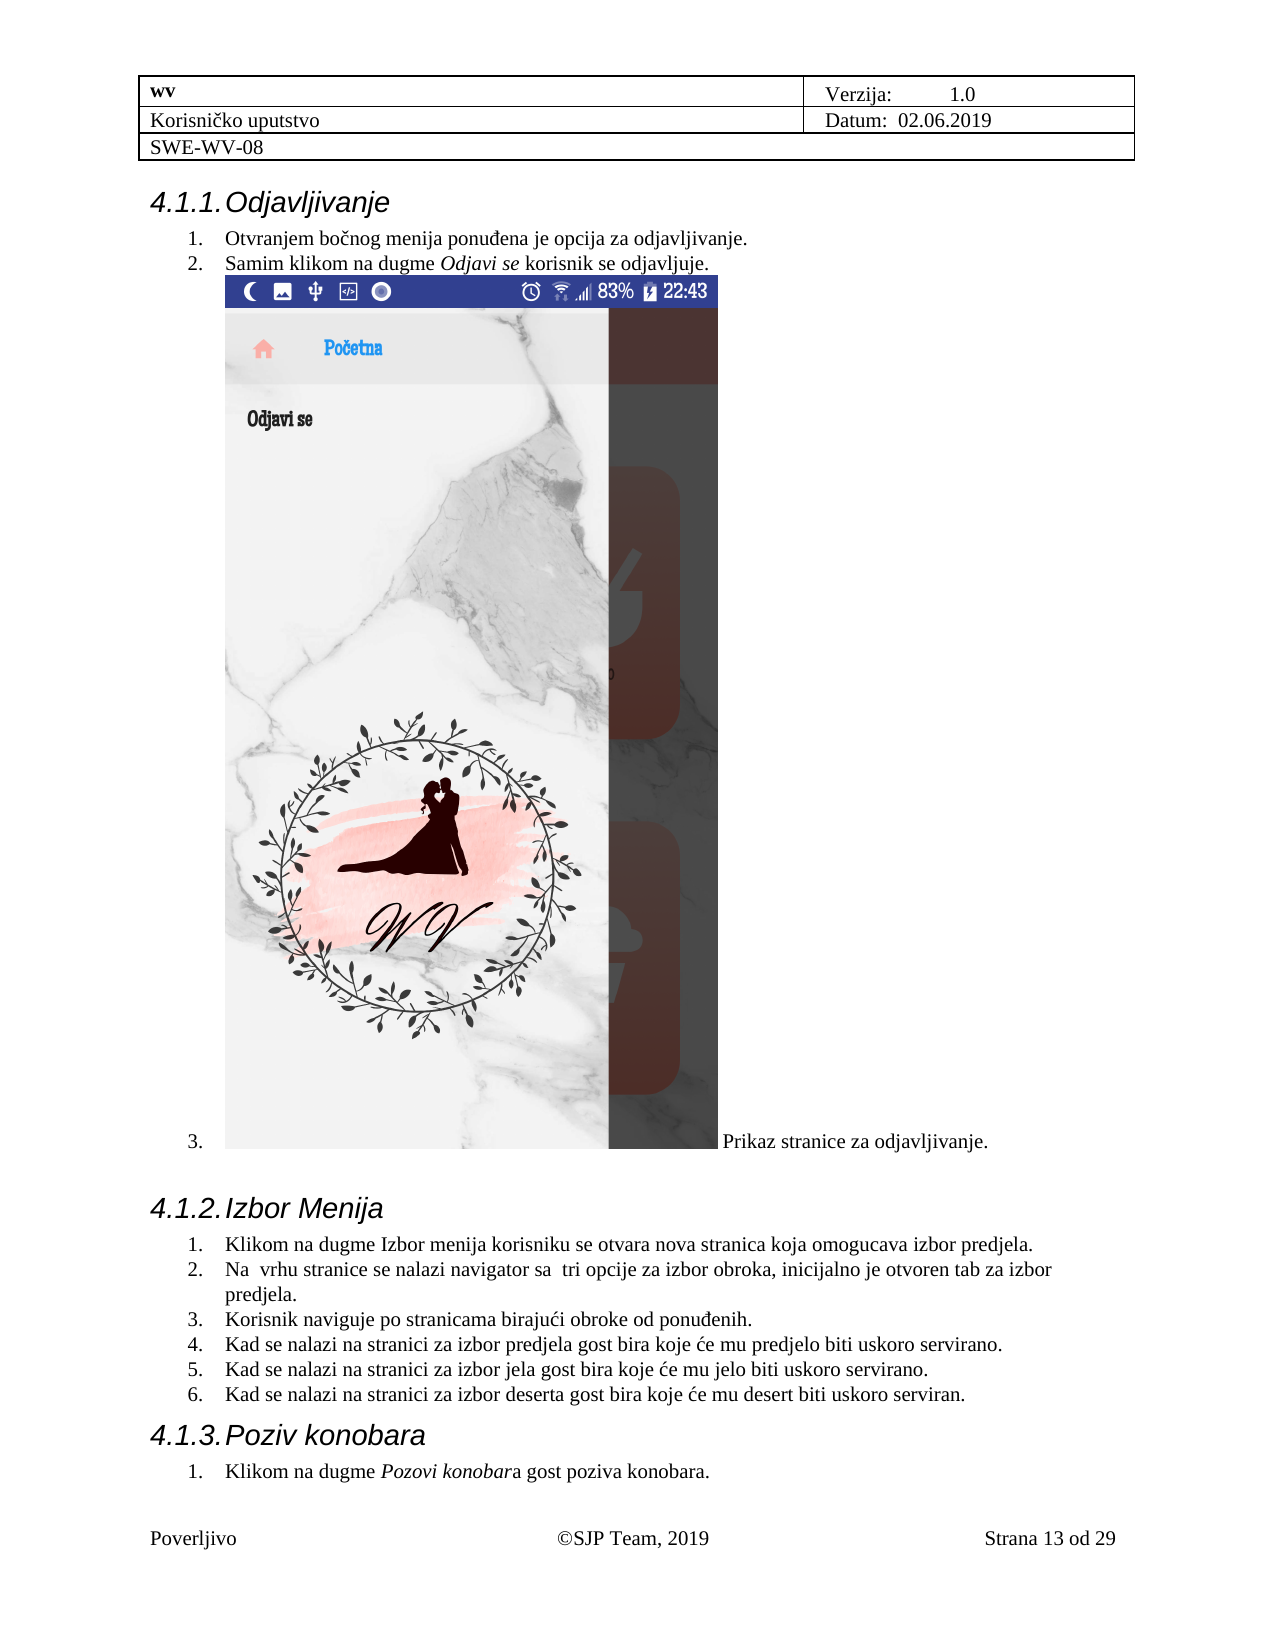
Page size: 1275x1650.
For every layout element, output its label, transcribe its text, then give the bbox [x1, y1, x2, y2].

list Otvranjem bočnog menija ponuđena je opcija za odjavljivanje. [187, 225, 1125, 250]
list Kad se nalazi na stranici za izbor deserta gost bira koje će mu desert biti uskoro serviran. [187, 1381, 1125, 1406]
subtitle Poziv konobara [150, 1418, 1125, 1452]
list Kad se nalazi na stranici za izbor jela gost bira koje će mu jelo biti uskoro servirano. [187, 1356, 1125, 1381]
list Na vrhu stranice se nalazi navigator sa tri opcije za izbor obroka, inicijalno je otvoren tab za izbor predjela. [187, 1256, 1125, 1306]
list Kad se nalazi na stranici za izbor predjela gost bira koje će mu predjelo biti uskoro servirano. [187, 1331, 1125, 1356]
list Klikom na dugme Pozovi konobara gost poziva konobara. [187, 1458, 1125, 1483]
list Samim klikom na dugme Odjavi se korisnik se odjavljuje. [187, 250, 1125, 275]
picture [225, 275, 718, 1149]
list Korisnik naviguje po stranicama birajući obroke od ponuđenih. [187, 1306, 1125, 1331]
subtitle Odjavljivanje [150, 185, 1125, 219]
list Klikom na dugme Izbor menija korisniku se otvara nova stranica koja omogucava izbor predjela. [187, 1231, 1125, 1256]
subtitle Izbor Menija [150, 1191, 1125, 1224]
